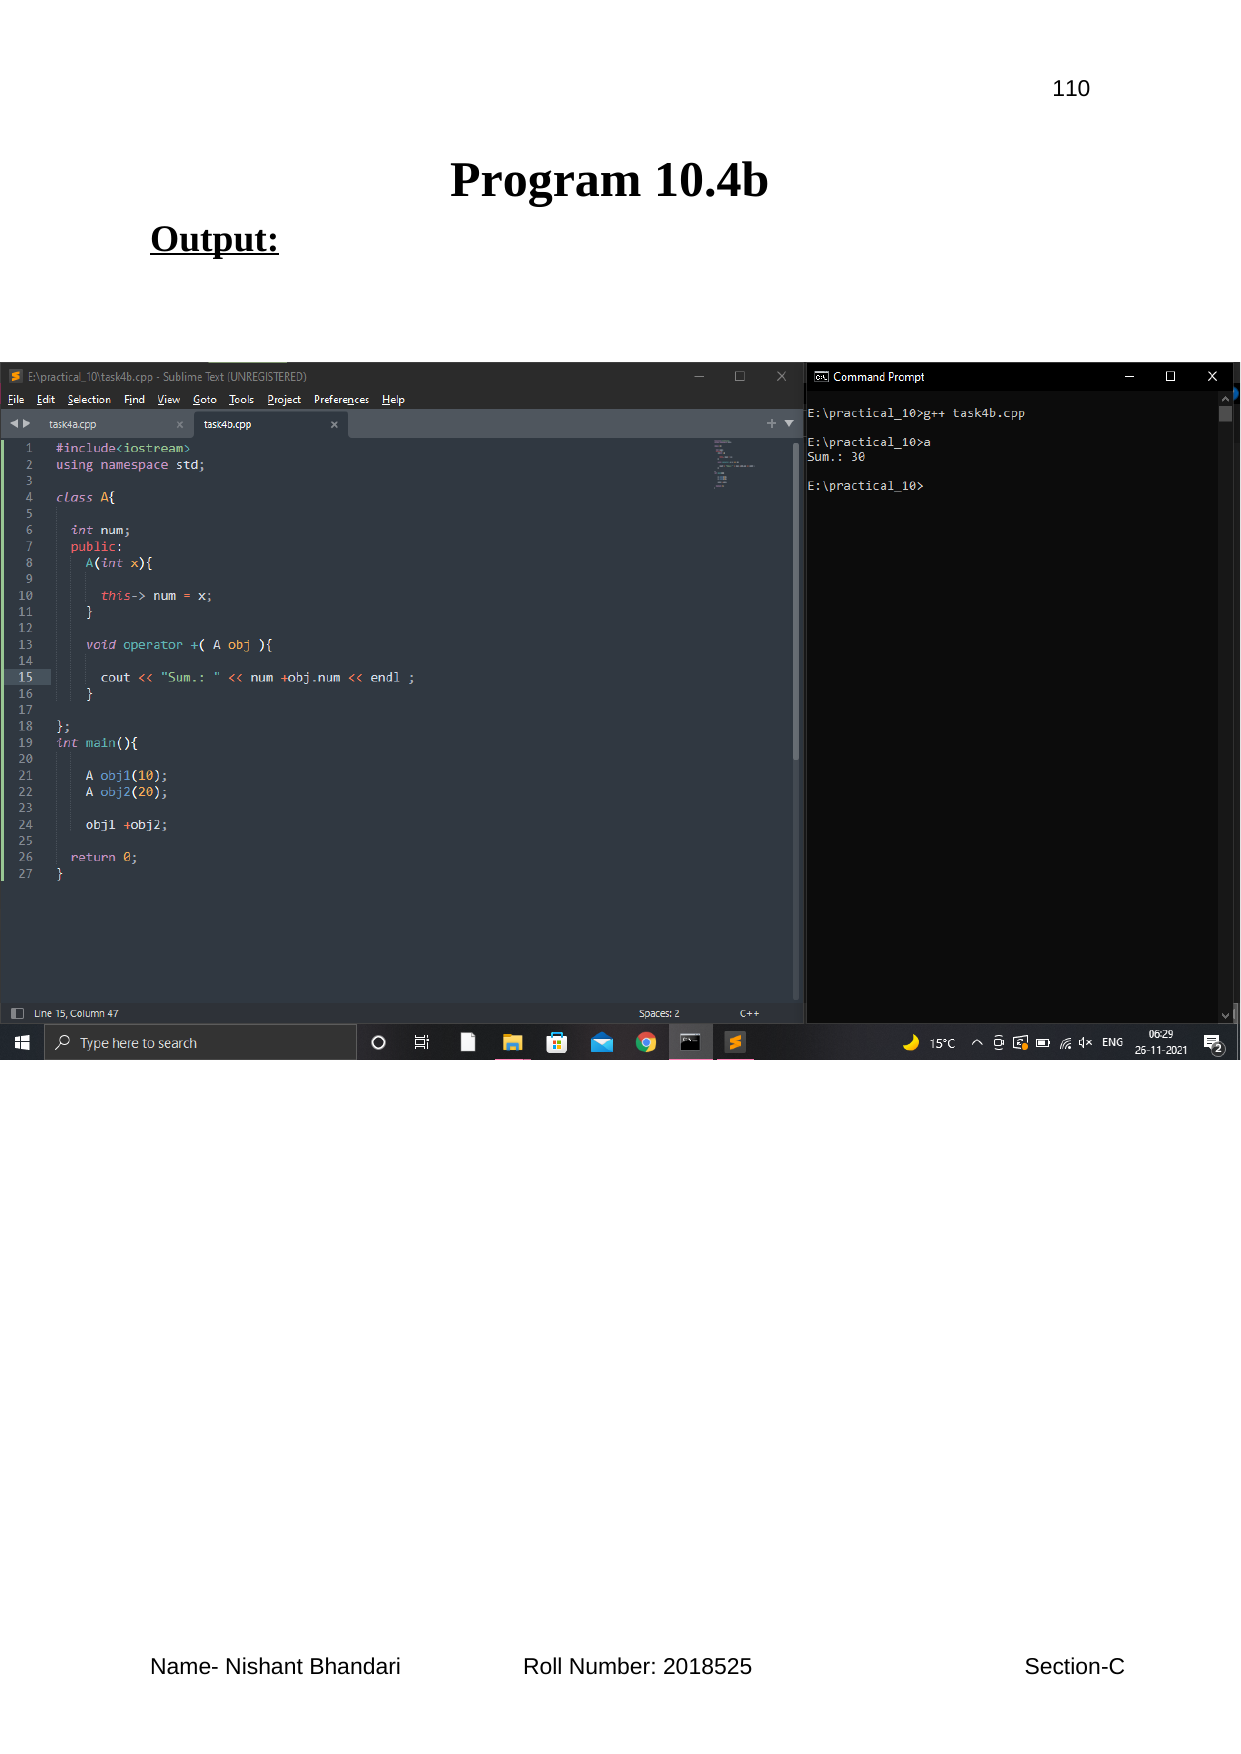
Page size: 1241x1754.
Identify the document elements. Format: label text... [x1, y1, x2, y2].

picture [0, 362, 1241, 1060]
text Output: [150, 216, 1090, 259]
text Program 10.4b [375, 150, 1090, 207]
